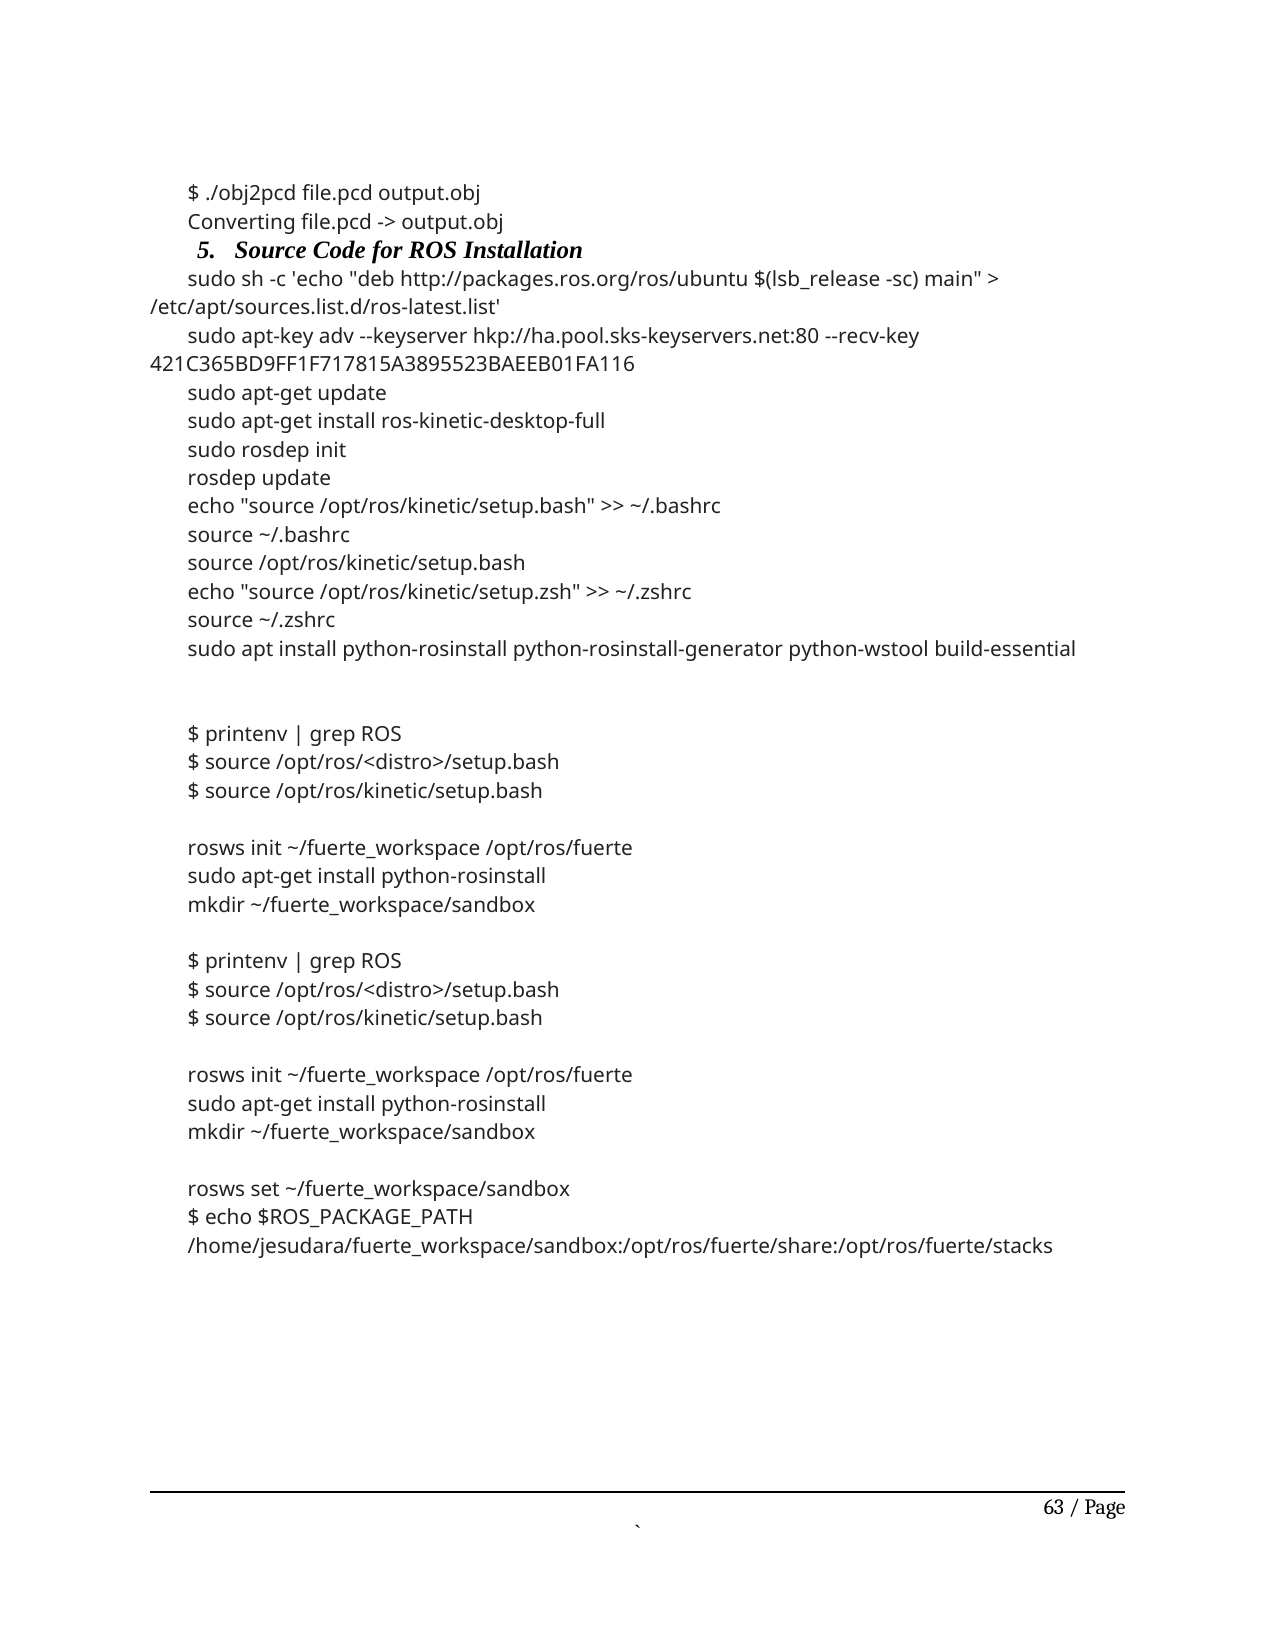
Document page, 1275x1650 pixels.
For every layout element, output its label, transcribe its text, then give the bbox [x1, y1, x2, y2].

text sudo apt-get install ros-kinetic-desktop-full [150, 406, 1125, 435]
text rosws set ~/fuerte_workspace/sandbox [150, 1174, 1125, 1202]
text sudo apt-get install python-rosinstall [150, 861, 1125, 890]
text echo "source /opt/ros/kinetic/setup.zsh" >> ~/.zshrc [150, 577, 1125, 605]
text source ~/.bashrc [150, 520, 1125, 548]
text $ source /opt/ros/<distro>/setup.bash [150, 747, 1125, 776]
text mkdir ~/fuerte_workspace/sandbox [150, 1117, 1125, 1146]
text $ source /opt/ros/<distro>/setup.bash [150, 975, 1125, 1003]
text $ ./obj2pcd file.pcd output.obj [150, 178, 1125, 207]
text Converting file.pcd -> output.obj [150, 207, 1125, 235]
list Source Code for ROS Installation [197, 235, 1125, 264]
text sudo apt-get install python-rosinstall [150, 1089, 1125, 1117]
text echo "source /opt/ros/kinetic/setup.bash" >> ~/.bashrc [150, 492, 1125, 520]
text source ~/.zshrc [150, 605, 1125, 634]
text /home/jesudara/fuerte_workspace/sandbox:/opt/ros/fuerte/share:/opt/ros/fuerte/stacks [150, 1231, 1125, 1259]
text sudo rosdep init [150, 435, 1125, 463]
text rosdep update [150, 463, 1125, 492]
text $ echo $ROS_PACKAGE_PATH [150, 1202, 1125, 1231]
text $ printenv | grep ROS [150, 947, 1125, 975]
text sudo sh -c 'echo "deb http://packages.ros.org/ros/ubuntu $(lsb_release -sc) main" > /etc/apt/sources.list.d/ros-latest.list' [150, 264, 1125, 321]
text rosws init ~/fuerte_workspace /opt/ros/fuerte [150, 1060, 1125, 1089]
text mkdir ~/fuerte_workspace/sandbox [150, 890, 1125, 918]
text rosws init ~/fuerte_workspace /opt/ros/fuerte [150, 833, 1125, 861]
text $ printenv | grep ROS [150, 719, 1125, 747]
text $ source /opt/ros/kinetic/setup.bash [150, 1003, 1125, 1032]
text sudo apt install python-rosinstall python-rosinstall-generator python-wstool build-essential [150, 634, 1125, 662]
text source /opt/ros/kinetic/setup.bash [150, 548, 1125, 577]
text sudo apt-get update [150, 378, 1125, 406]
text sudo apt-key adv --keyserver hkp://ha.pool.sks-keyservers.net:80 --recv-key 421C365BD9FF1F717815A3895523BAEEB01FA116 [150, 321, 1125, 378]
text $ source /opt/ros/kinetic/setup.bash [150, 776, 1125, 804]
